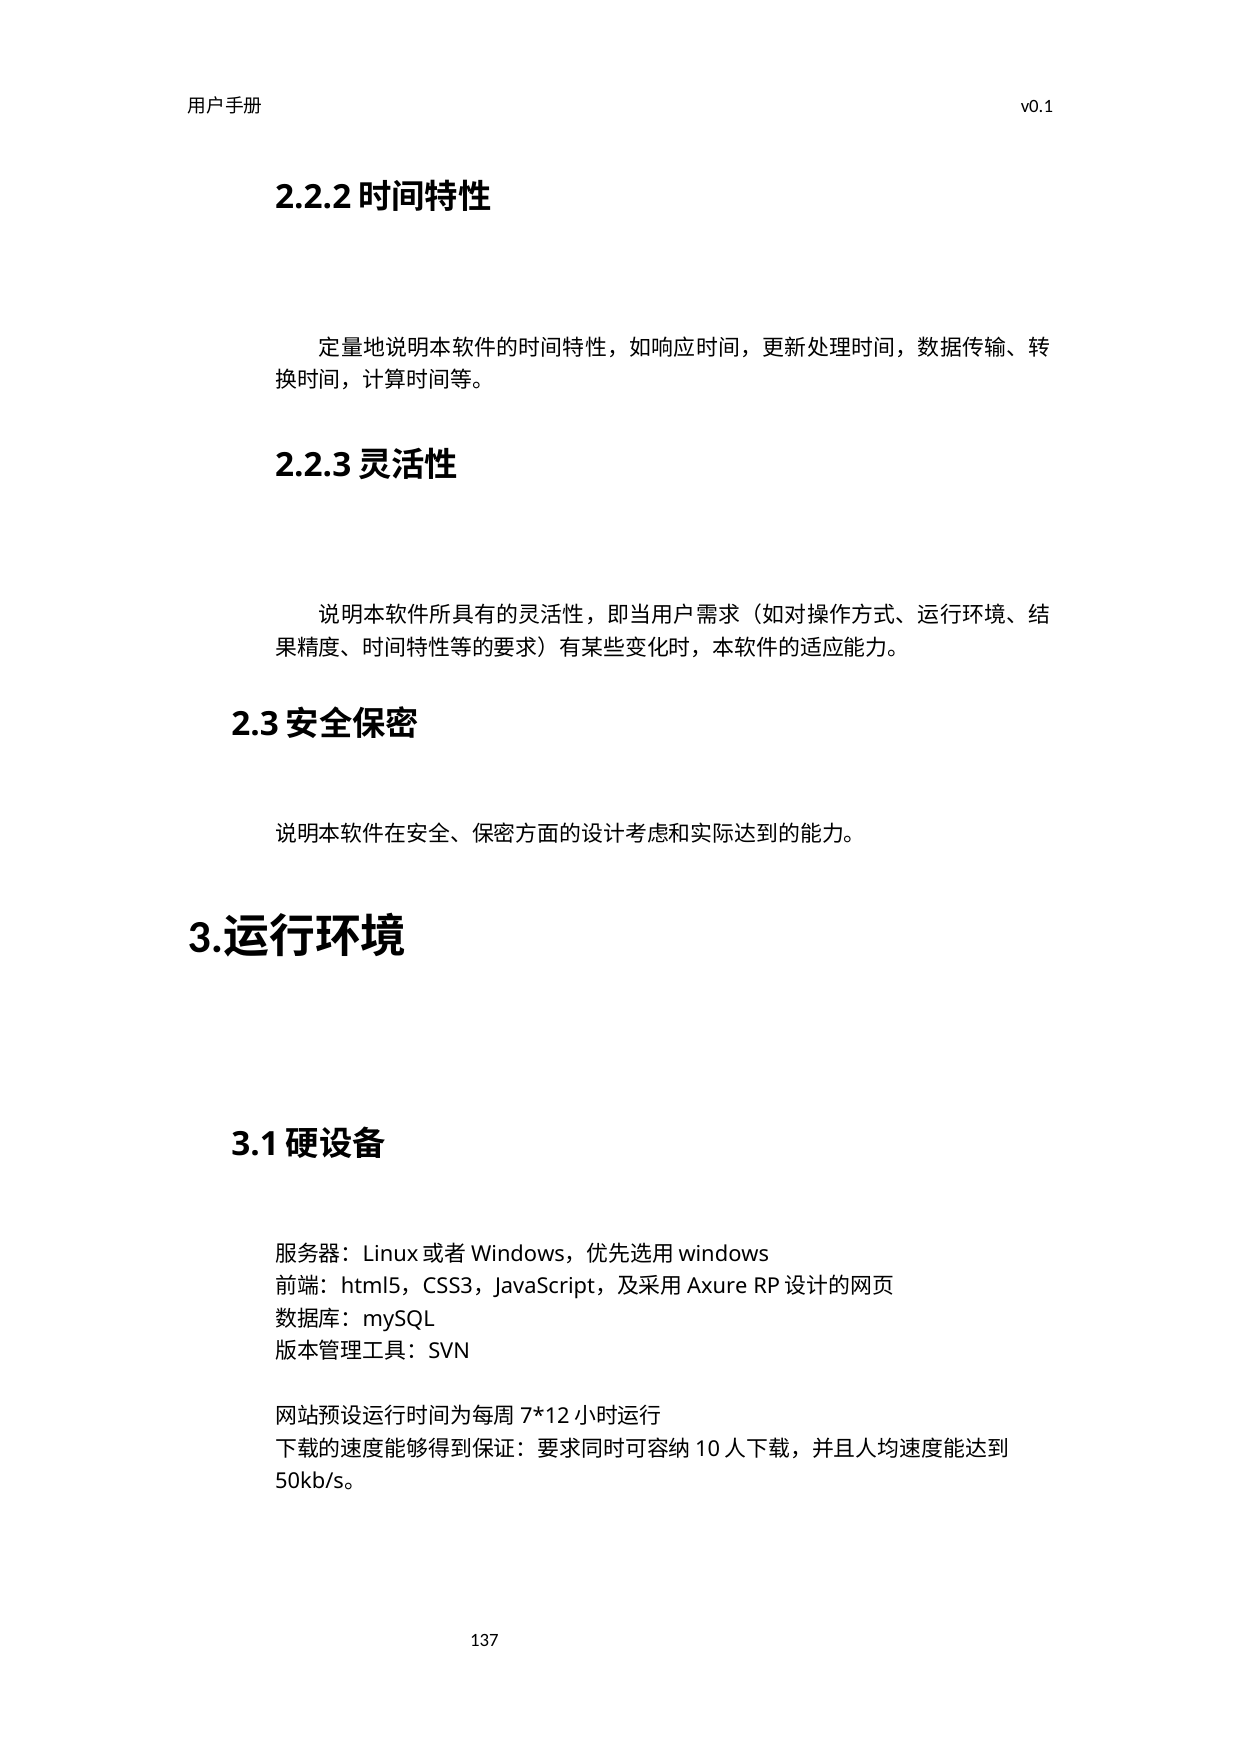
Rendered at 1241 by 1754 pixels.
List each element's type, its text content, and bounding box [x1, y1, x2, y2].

subtitle 2.3安全保密 [187, 689, 1053, 754]
subtitle 3.运行环境 [187, 884, 1053, 981]
subtitle 2.2.3灵活性 [231, 429, 1053, 494]
text 服务器：Linux或者Windows，优先选用windows 前端：html5，CSS3，JavaScript，及采用Axure RP设计的网页 数据库：mySQL 版本管理工具：SVN 网站预设运行时间为每周7*12小时运行 下载的速度能够得到保证：要求同时可容纳10人下载，并且人均速度能达到50kb/s。 [275, 1235, 1053, 1495]
subtitle 2.2.2时间特性 [231, 162, 1053, 227]
text 定量地说明本软件的时间特性，如响应时间，更新处理时间，数据传输、转换时间，计算时间等。 [275, 329, 1053, 394]
text 说明本软件在安全、保密方面的设计考虑和实际达到的能力。 [231, 816, 1053, 848]
subtitle 3.1硬设备 [187, 1108, 1053, 1173]
text 说明本软件所具有的灵活性，即当用户需求（如对操作方式、运行环境、结果精度、时间特性等的要求）有某些变化时，本软件的适应能力。 [275, 597, 1053, 662]
